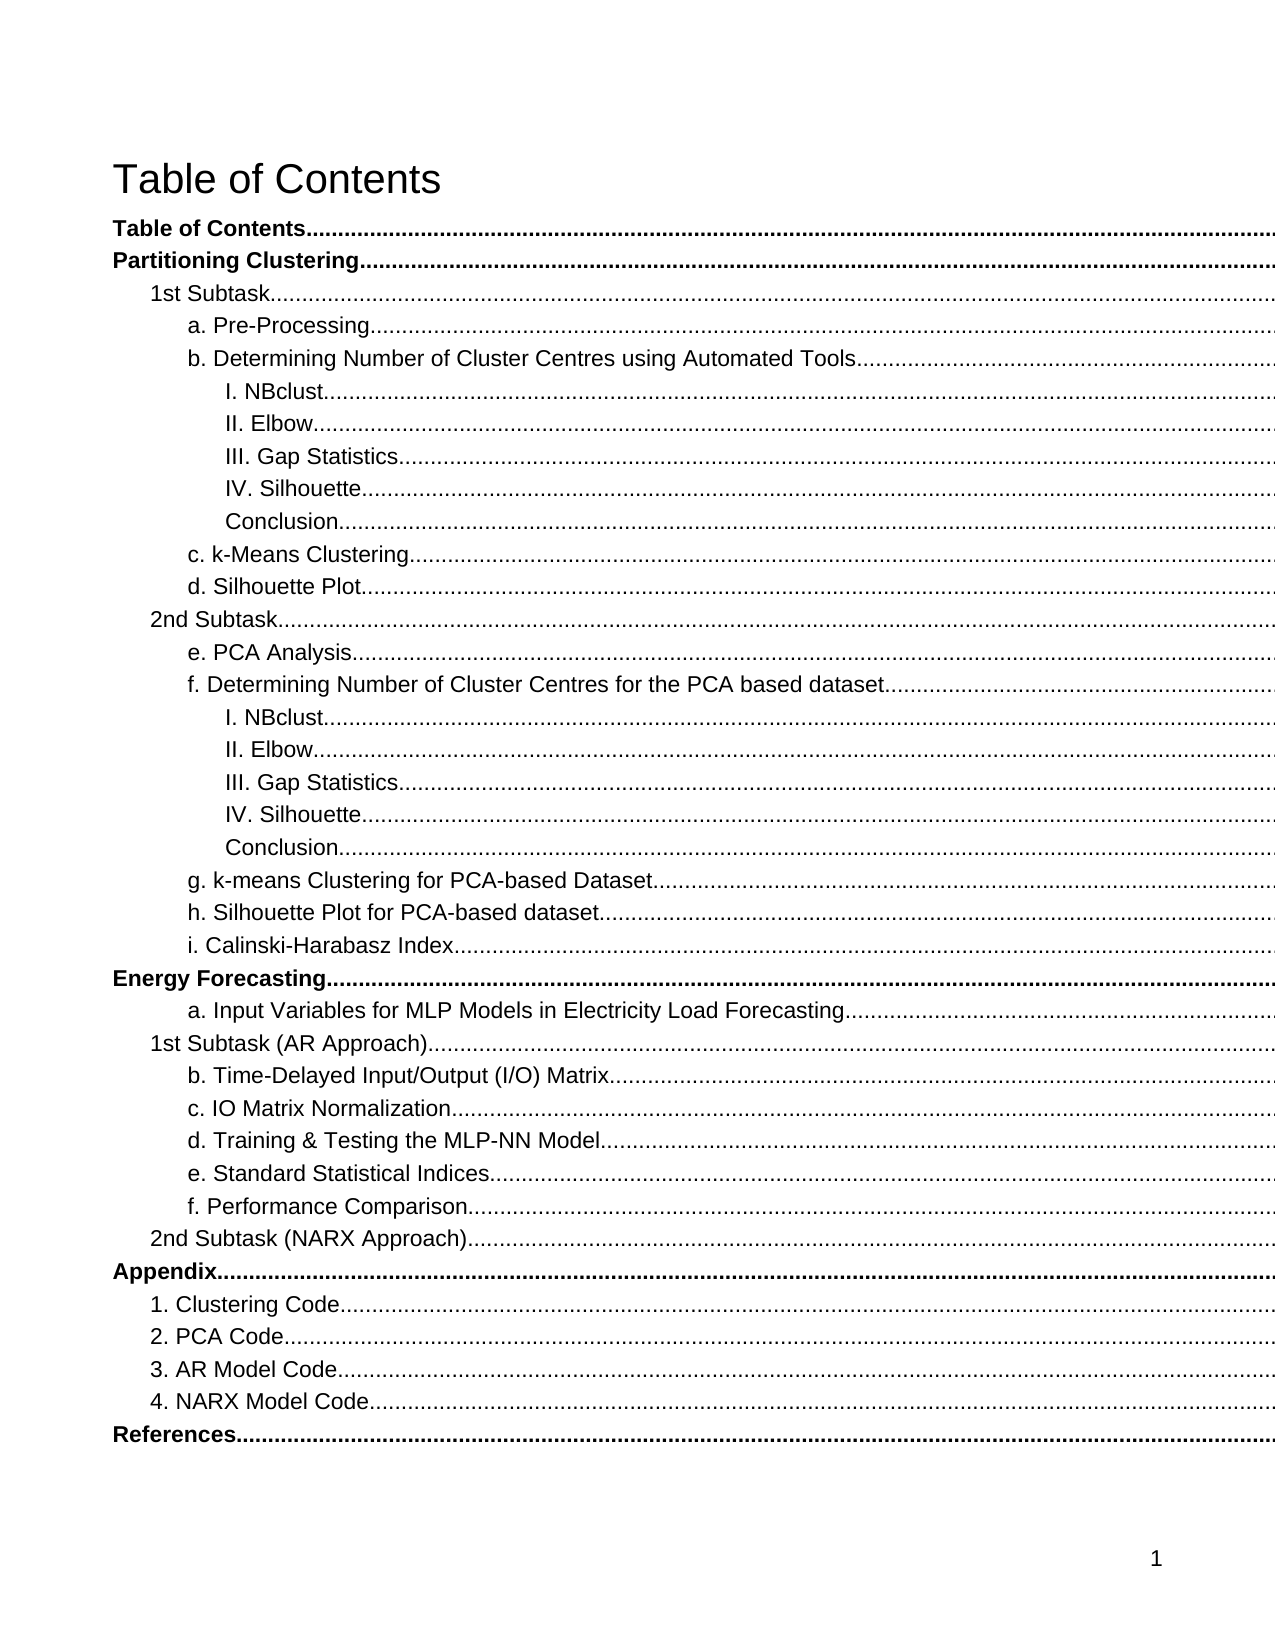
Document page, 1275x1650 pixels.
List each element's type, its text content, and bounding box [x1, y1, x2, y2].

subtitle Table of Contents [112, 154, 1162, 202]
